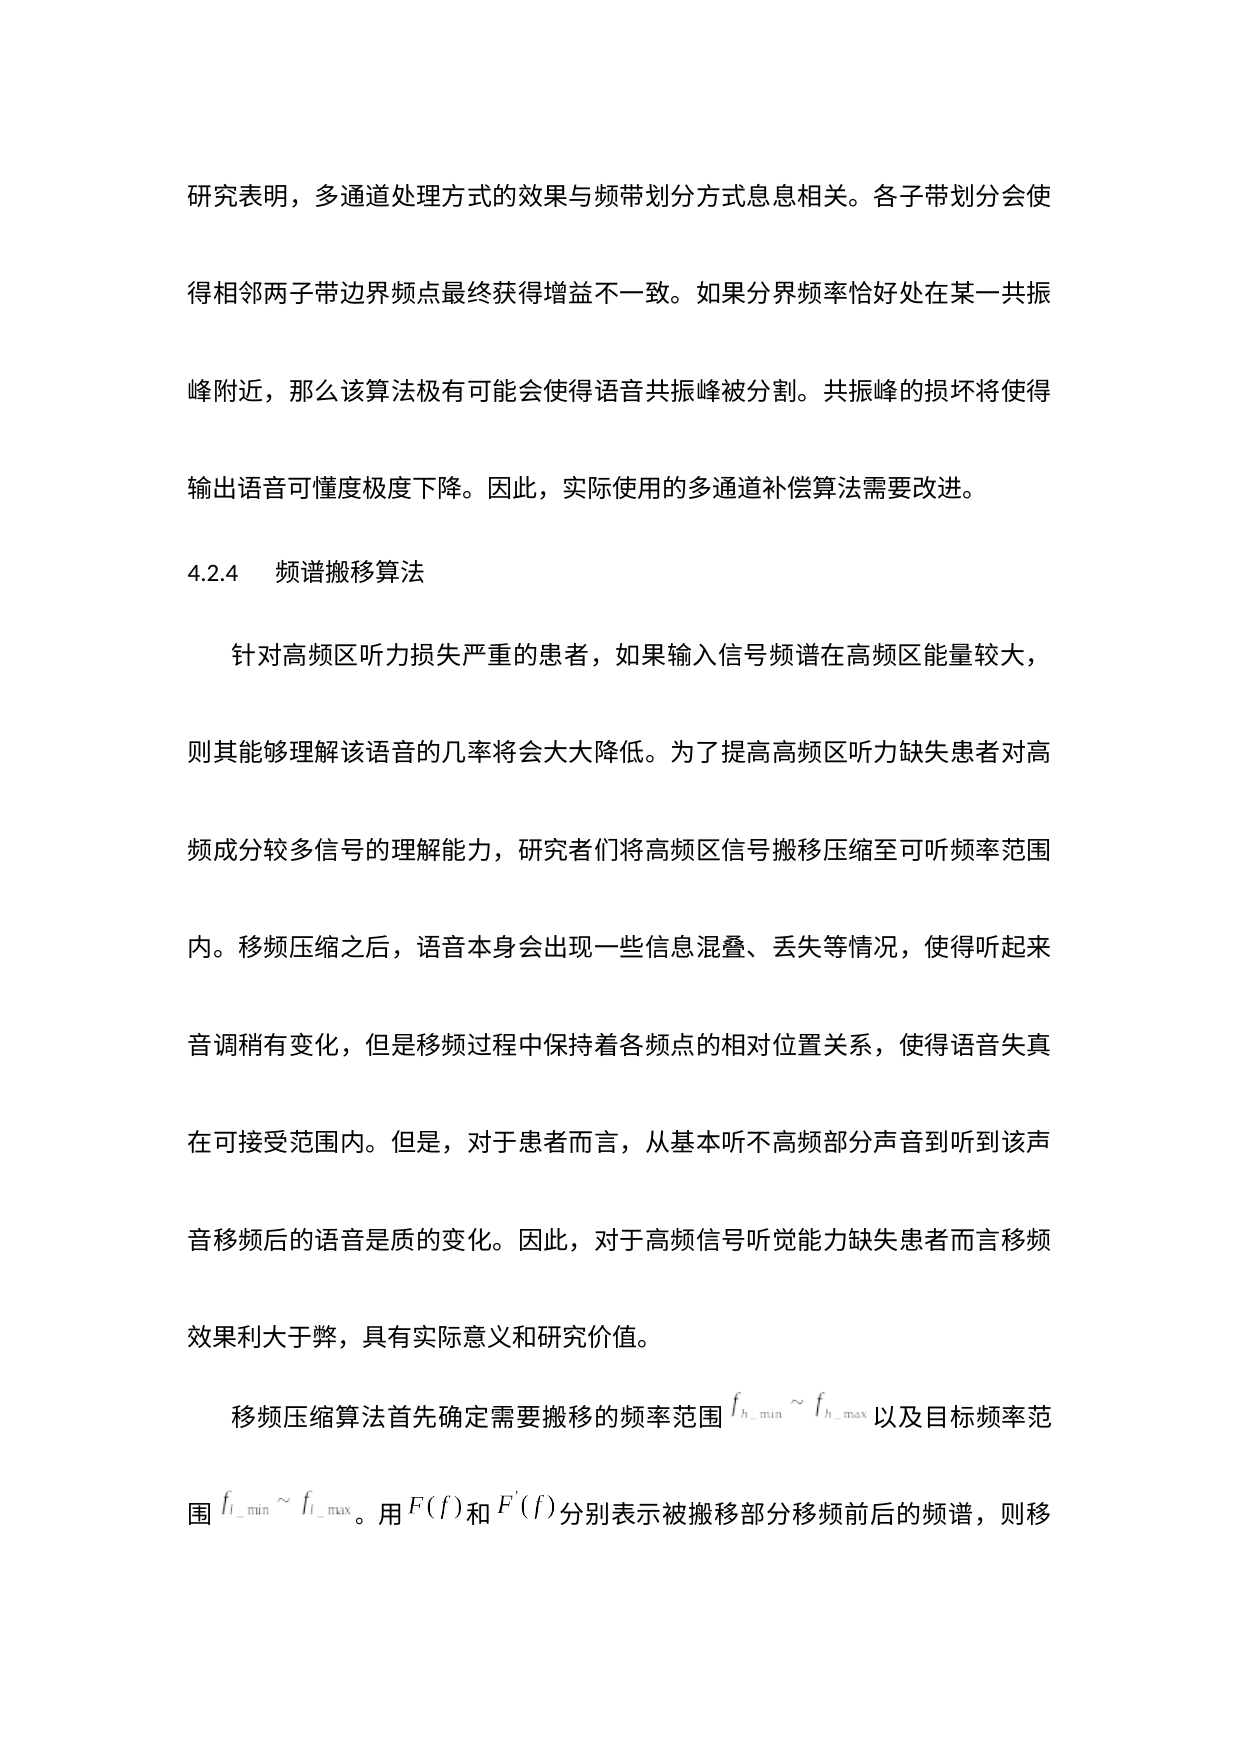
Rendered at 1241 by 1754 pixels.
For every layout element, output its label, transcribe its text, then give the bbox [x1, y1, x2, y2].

list 频谱搬移算法 [187, 538, 1053, 603]
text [187, 162, 1053, 519]
text 针对高频区听力损失严重的患者，如果输入信号频谱在高频区能量较大，则其能够理解该语音的几率将会大大降低。为了提高高频区听力缺失患者对高频成分较多信号的理解能力，研究者们将高频区信号搬移压缩至可听频率范围内。移频压缩之后，语音本身会出现一些信息混叠、丢失等情况，使得听起来音调稍有变化，但是移频过程中保持着各频点的相对位置关系，使得语音失真在可接受范围内。但是，对于患者而言，从基本听不高频部分声音到听到该声音移频后的语音是质的变化。因此，对于高频信号听觉能力缺失患者而言移频效果利大于弊，具有实际意义和研究价值。 [187, 621, 1053, 1368]
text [187, 1386, 1053, 1549]
